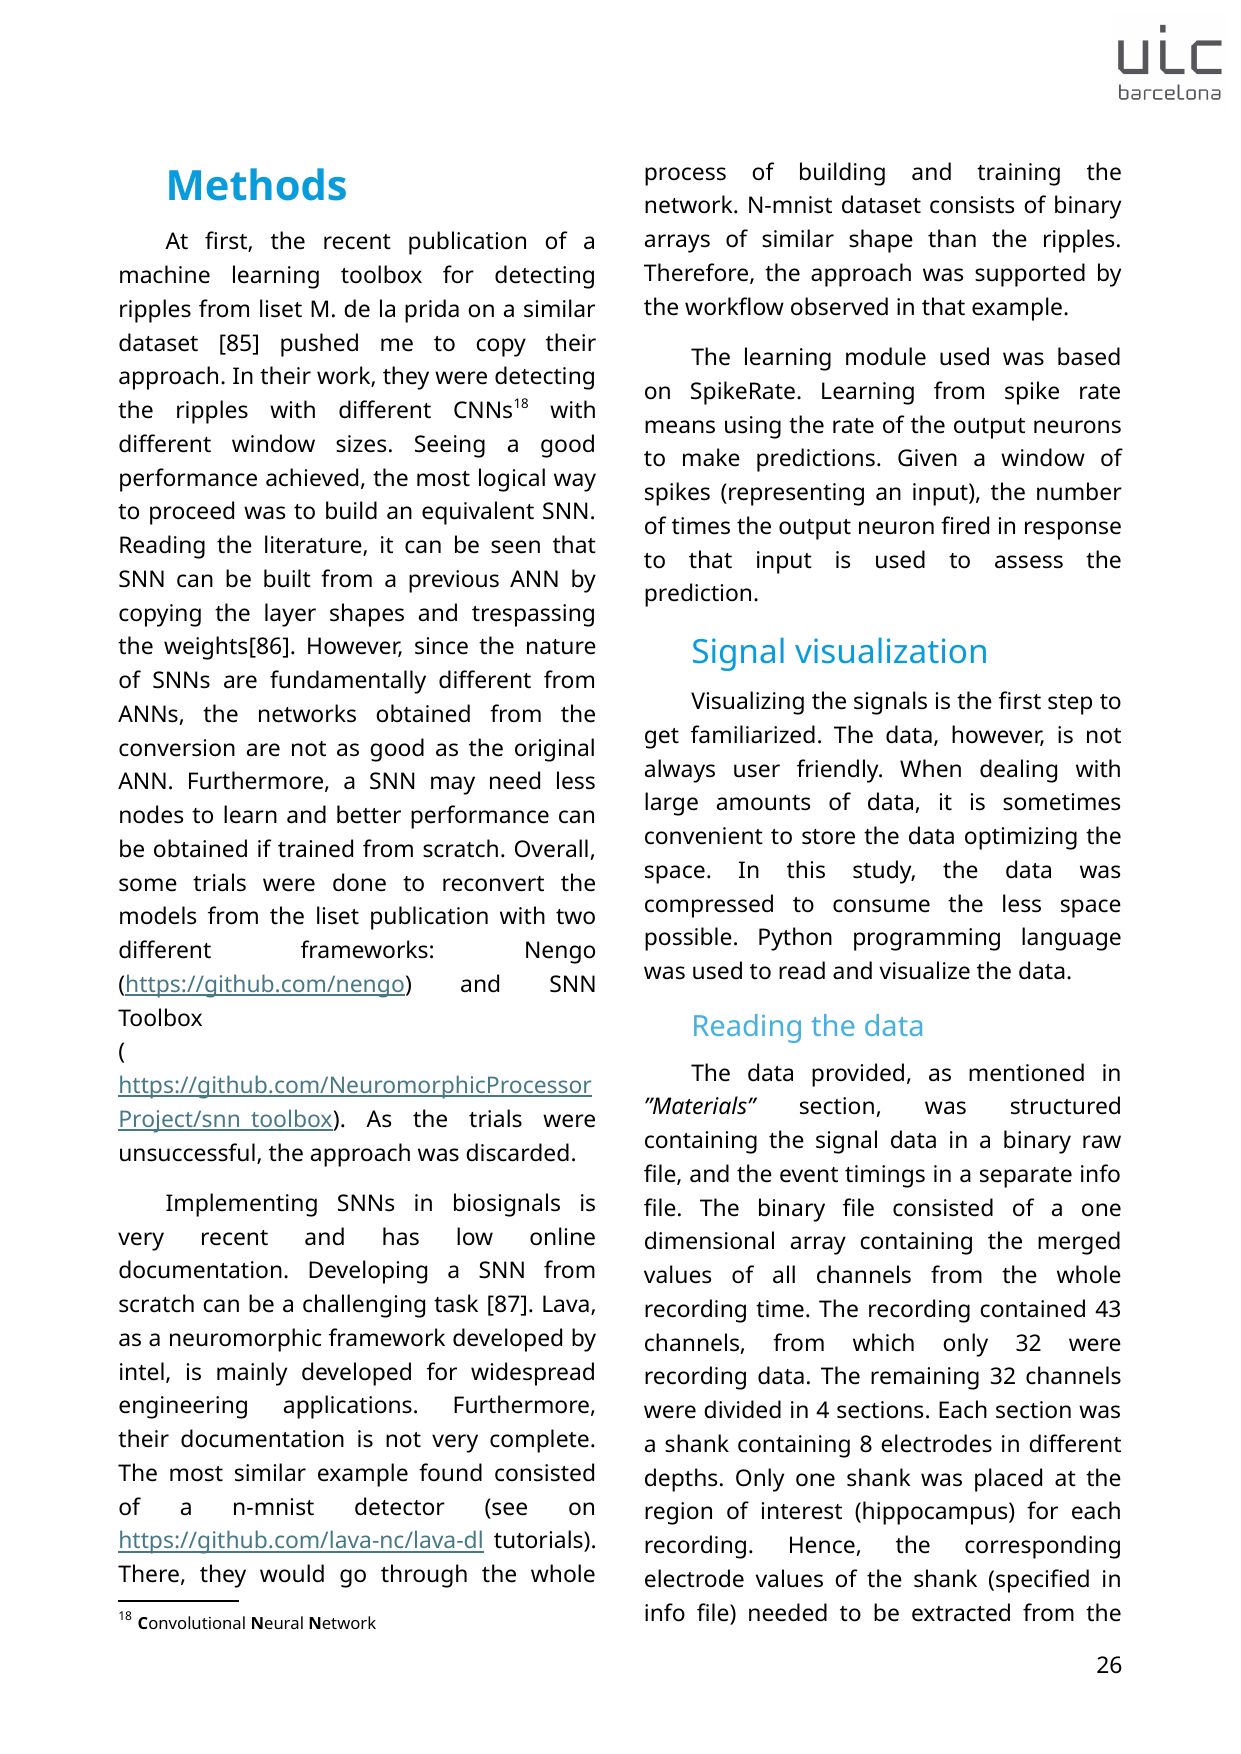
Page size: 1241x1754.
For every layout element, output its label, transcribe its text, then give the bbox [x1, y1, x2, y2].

subtitle Signal visualization [644, 628, 1122, 673]
text Visualizing the signals is the first step to get familiarized. The data, however, is not always user friendly. When dealing with large amounts of data, it is sometimes convenient to store the data optimizing the space. In this study, the data was compressed to consume the less space possible. Python programming language was used to read and visualize the data. [644, 685, 1122, 986]
subtitle Methods [118, 156, 596, 212]
text Implementing SNNs in biosignals is very recent and has low online documentation. Developing a SNN from scratch can be a challenging task . Lava, as a neuromorphic framework developed by intel, is mainly developed for widespread engineering applications. Furthermore, their documentation is not very complete. The most similar example found consisted of a n-mnist detector (see on https://github.com/lava-nc/lava-dl tutorials). There, they would go through the whole process of building and training the network. N-mnist dataset consists of binary arrays of similar shape than the ripples. Therefore, the approach was supported by the workflow observed in that example. [118, 1187, 596, 1589]
text At first, the recent publication of a machine learning toolbox for detecting ripples from liset M. de la prida on a similar dataset pushed me to copy their approach. In their work, they were detecting the ripples with different CNNs with different window sizes. Seeing a good performance achieved, the most logical way to proceed was to build an equivalent SNN. Reading the literature, it can be seen that SNN can be built from a previous ANN by copying the layer shapes and trespassing the weights. However, since the nature of SNNs are fundamentally different from ANNs, the networks obtained from the conversion are not as good as the original ANN. Furthermore, a SNN may need less nodes to learn and better performance can be obtained if trained from scratch. Overall, some trials were done to reconvert the models from the liset publication with two different frameworks: Nengo (https://github.com/nengo) and SNN Toolbox (https://github.com/NeuromorphicProcessorProject/snn_toolbox). As the trials were unsuccessful, the approach was discarded. [118, 225, 596, 1168]
text The learning module used was based on SpikeRate. Learning from spike rate means using the rate of the output neurons to make predictions. Given a window of spikes (representing an input), the number of times the output neuron fired in response to that input is used to assess the prediction. [644, 341, 1122, 608]
text Implementing SNNs in biosignals is very recent and has low online documentation. Developing a SNN from scratch can be a challenging task . Lava, as a neuromorphic framework developed by intel, is mainly developed for widespread engineering applications. Furthermore, their documentation is not very complete. The most similar example found consisted of a n-mnist detector (see on https://github.com/lava-nc/lava-dl tutorials). There, they would go through the whole process of building and training the network. N-mnist dataset consists of binary arrays of similar shape than the ripples. Therefore, the approach was supported by the workflow observed in that example. [644, 156, 1122, 322]
subtitle Reading the data [644, 1005, 1122, 1045]
picture [1110, 11, 1229, 110]
